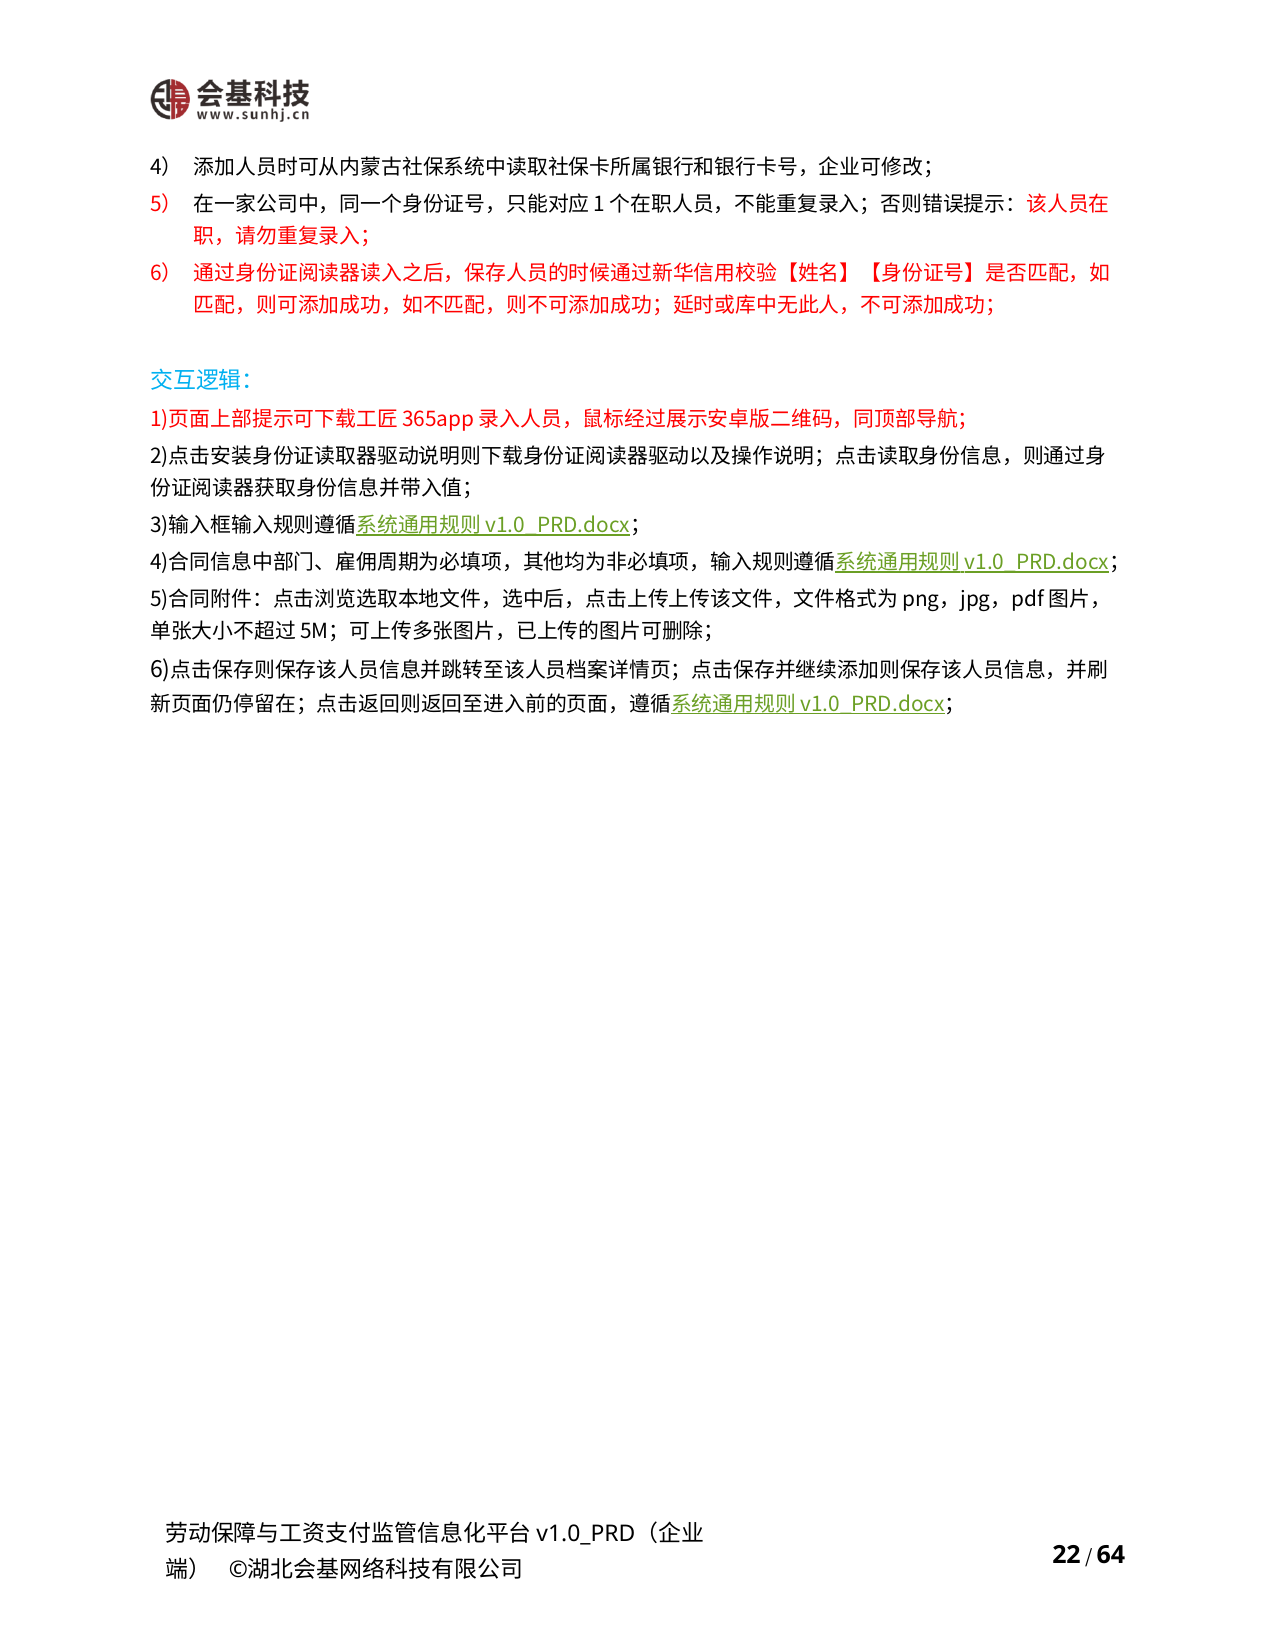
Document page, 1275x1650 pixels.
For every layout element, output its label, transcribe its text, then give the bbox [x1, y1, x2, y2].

list 添加人员时可从内蒙古社保系统中读取社保卡所属银行和银行卡号，企业可修改； [150, 150, 1125, 180]
text 6)点击保存则保存该人员信息并跳转至该人员档案详情页；点击保存并继续添加则保存该人员信息，并刷新页面仍停留在；点击返回则返回至进入前的页面，遵循系统通用规则v1.0_PRD.docx； [150, 651, 1125, 717]
text 4)合同信息中部门、雇佣周期为必填项，其他均为非必填项，输入规则遵循系统通用规则v1.0_PRD.docx； [150, 545, 1125, 575]
text 2)点击安装身份证读取器驱动说明则下载身份证阅读器驱动以及操作说明；点击读取身份信息，则通过身份证阅读器获取身份信息并带入值； [150, 439, 1125, 502]
picture [150, 79, 309, 122]
list 通过身份证阅读器读入之后，保存人员的时候通过新华信用校验【姓名】【身份证号】是否匹配，如匹配，则可添加成功，如不匹配，则不可添加成功；延时或库中无此人，不可添加成功； [150, 256, 1125, 319]
text 5)合同附件：点击浏览选取本地文件，选中后，点击上传上传该文件，文件格式为png，jpg，pdf图片，单张大小不超过5M；可上传多张图片，已上传的图片可删除； [150, 582, 1125, 645]
text 交互逻辑： [150, 362, 1125, 396]
list 在一家公司中，同一个身份证号，只能对应1个在职人员，不能重复录入；否则错误提示：该人员在职，请勿重复录入； [150, 187, 1125, 249]
text 3)输入框输入规则遵循系统通用规则v1.0_PRD.docx； [150, 508, 1125, 539]
text 1)页面上部提示可下载工匠365app录入人员，鼠标经过展示安卓版二维码，同顶部导航； [150, 402, 1125, 432]
